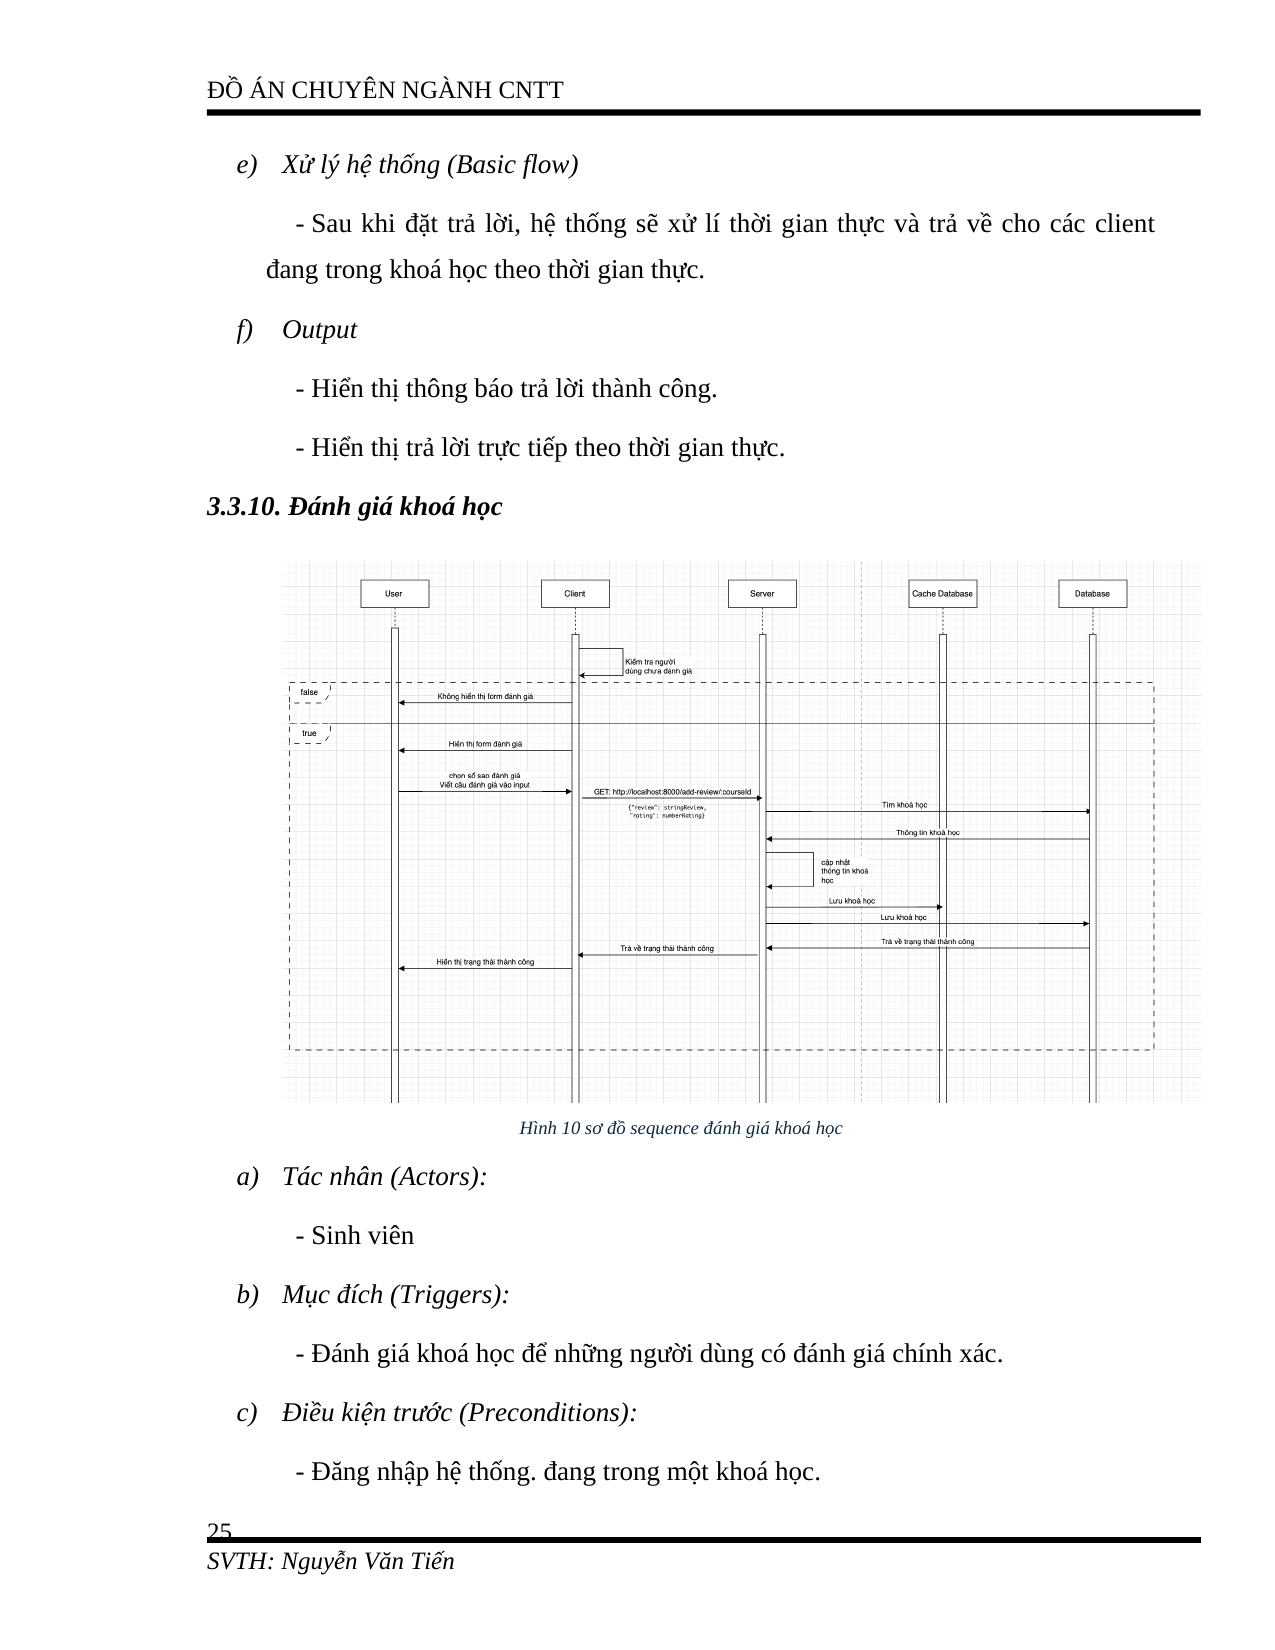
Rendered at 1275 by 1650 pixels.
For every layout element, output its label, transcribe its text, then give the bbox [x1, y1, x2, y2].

text Đánh giá khoá học để những người dùng có đánh giá chính xác. [266, 1337, 1157, 1368]
subtitle Xử lý hệ thống (Basic flow) [236, 148, 1157, 179]
subtitle Điều kiện trước (Preconditions): [236, 1396, 1157, 1427]
subtitle Đánh giá khoá học [207, 490, 1157, 521]
subtitle Mục đích (Triggers): [236, 1278, 1157, 1309]
text Hiển thị thông báo trả lời thành công. [266, 372, 1157, 403]
text Hình 10 sơ đồ sequence đánh giá khoá học [207, 1117, 1157, 1139]
text Sinh viên [266, 1219, 1157, 1250]
text Hiển thị trả lời trực tiếp theo thời gian thực. [266, 431, 1157, 462]
subtitle Output [236, 313, 1157, 344]
subtitle Tác nhân (Actors): [236, 1159, 1157, 1191]
picture [281, 561, 1202, 1103]
text Sau khi đặt trả lời, hệ thống sẽ xử lí thời gian thực và trả về cho các client đang trong khoá học theo thời gian thực. [266, 207, 1157, 285]
text Đăng nhập hệ thống. đang trong một khoá học. [266, 1455, 1157, 1487]
